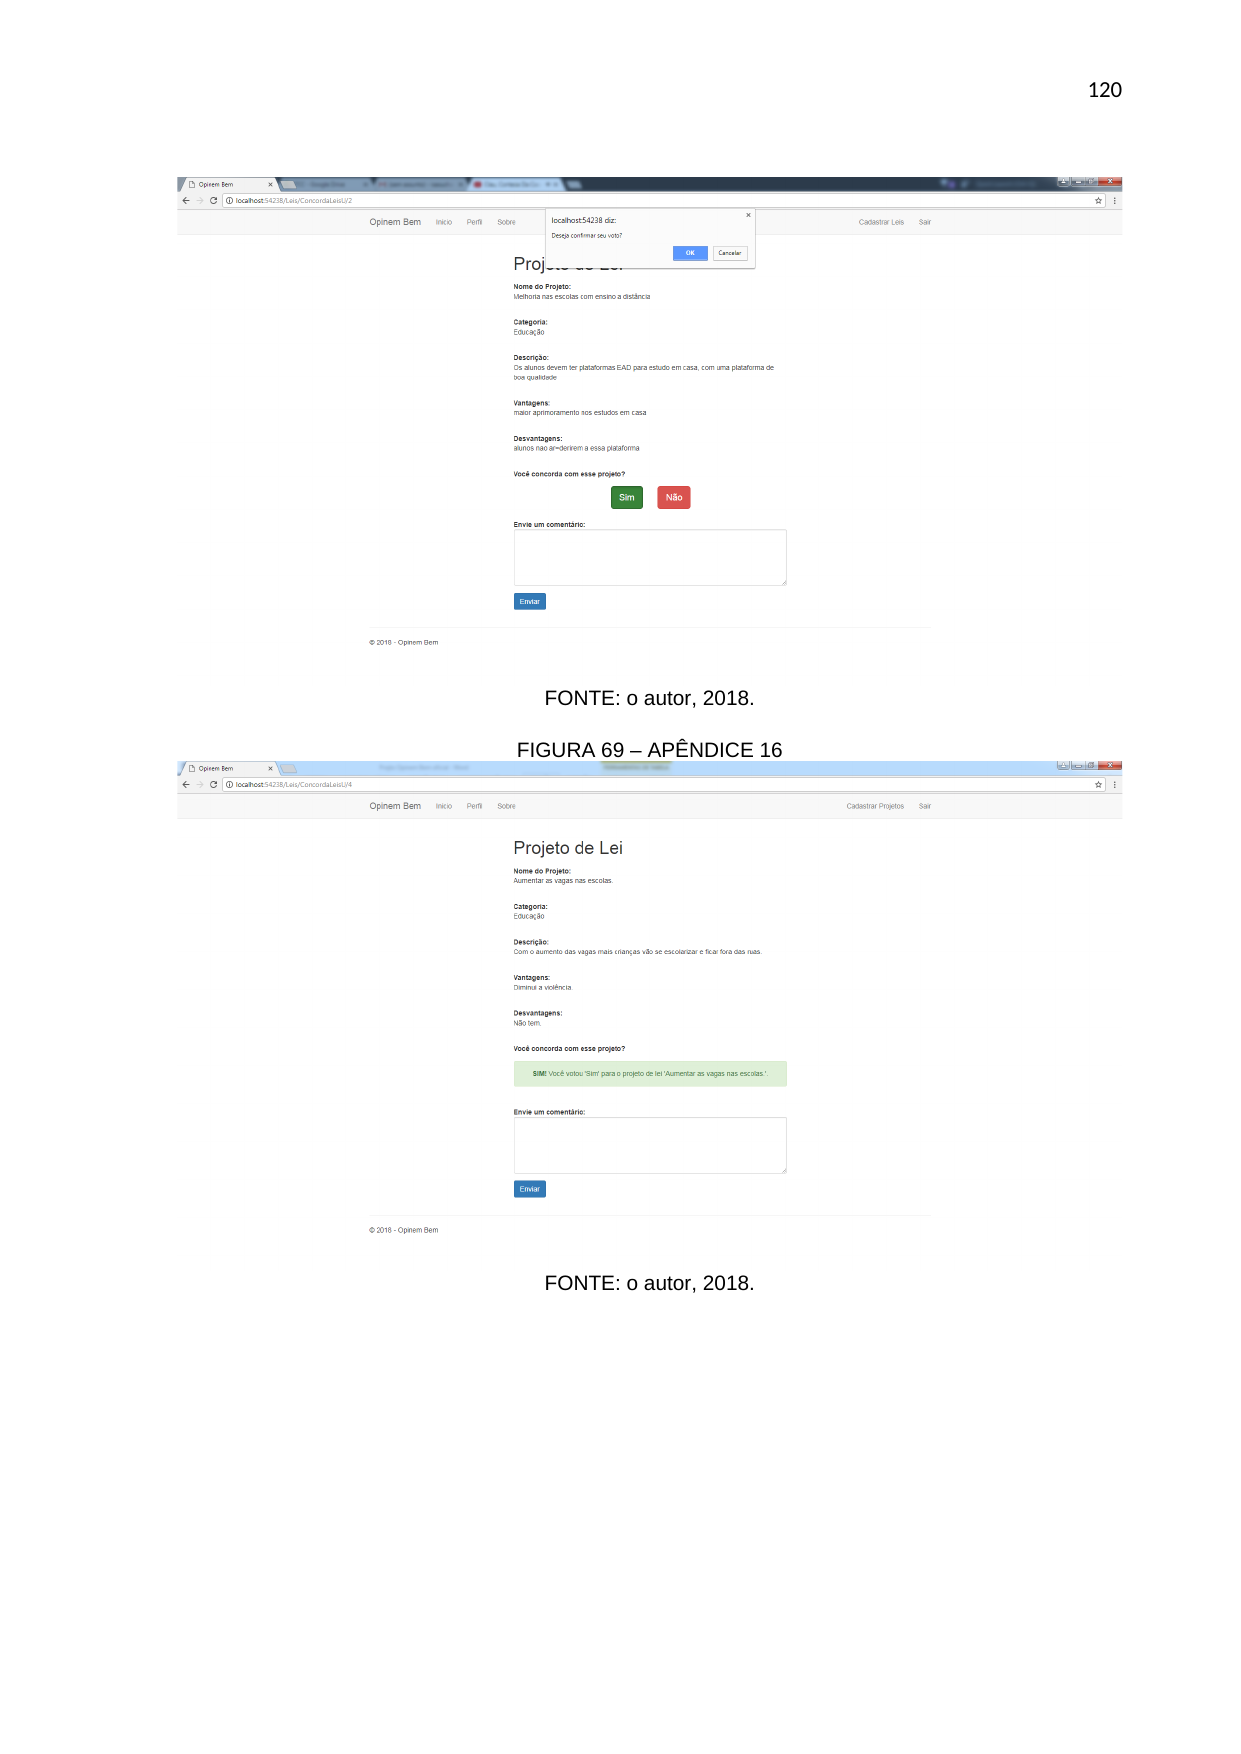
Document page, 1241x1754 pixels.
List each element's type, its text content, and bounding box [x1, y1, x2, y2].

picture [177, 177, 1123, 686]
text FIGURA 69 – APÊNDICE 16 [177, 738, 1122, 761]
picture [177, 761, 1123, 1271]
text FONTE: o autor, 2018. [177, 1271, 1122, 1294]
text FONTE: o autor, 2018. [177, 686, 1122, 710]
